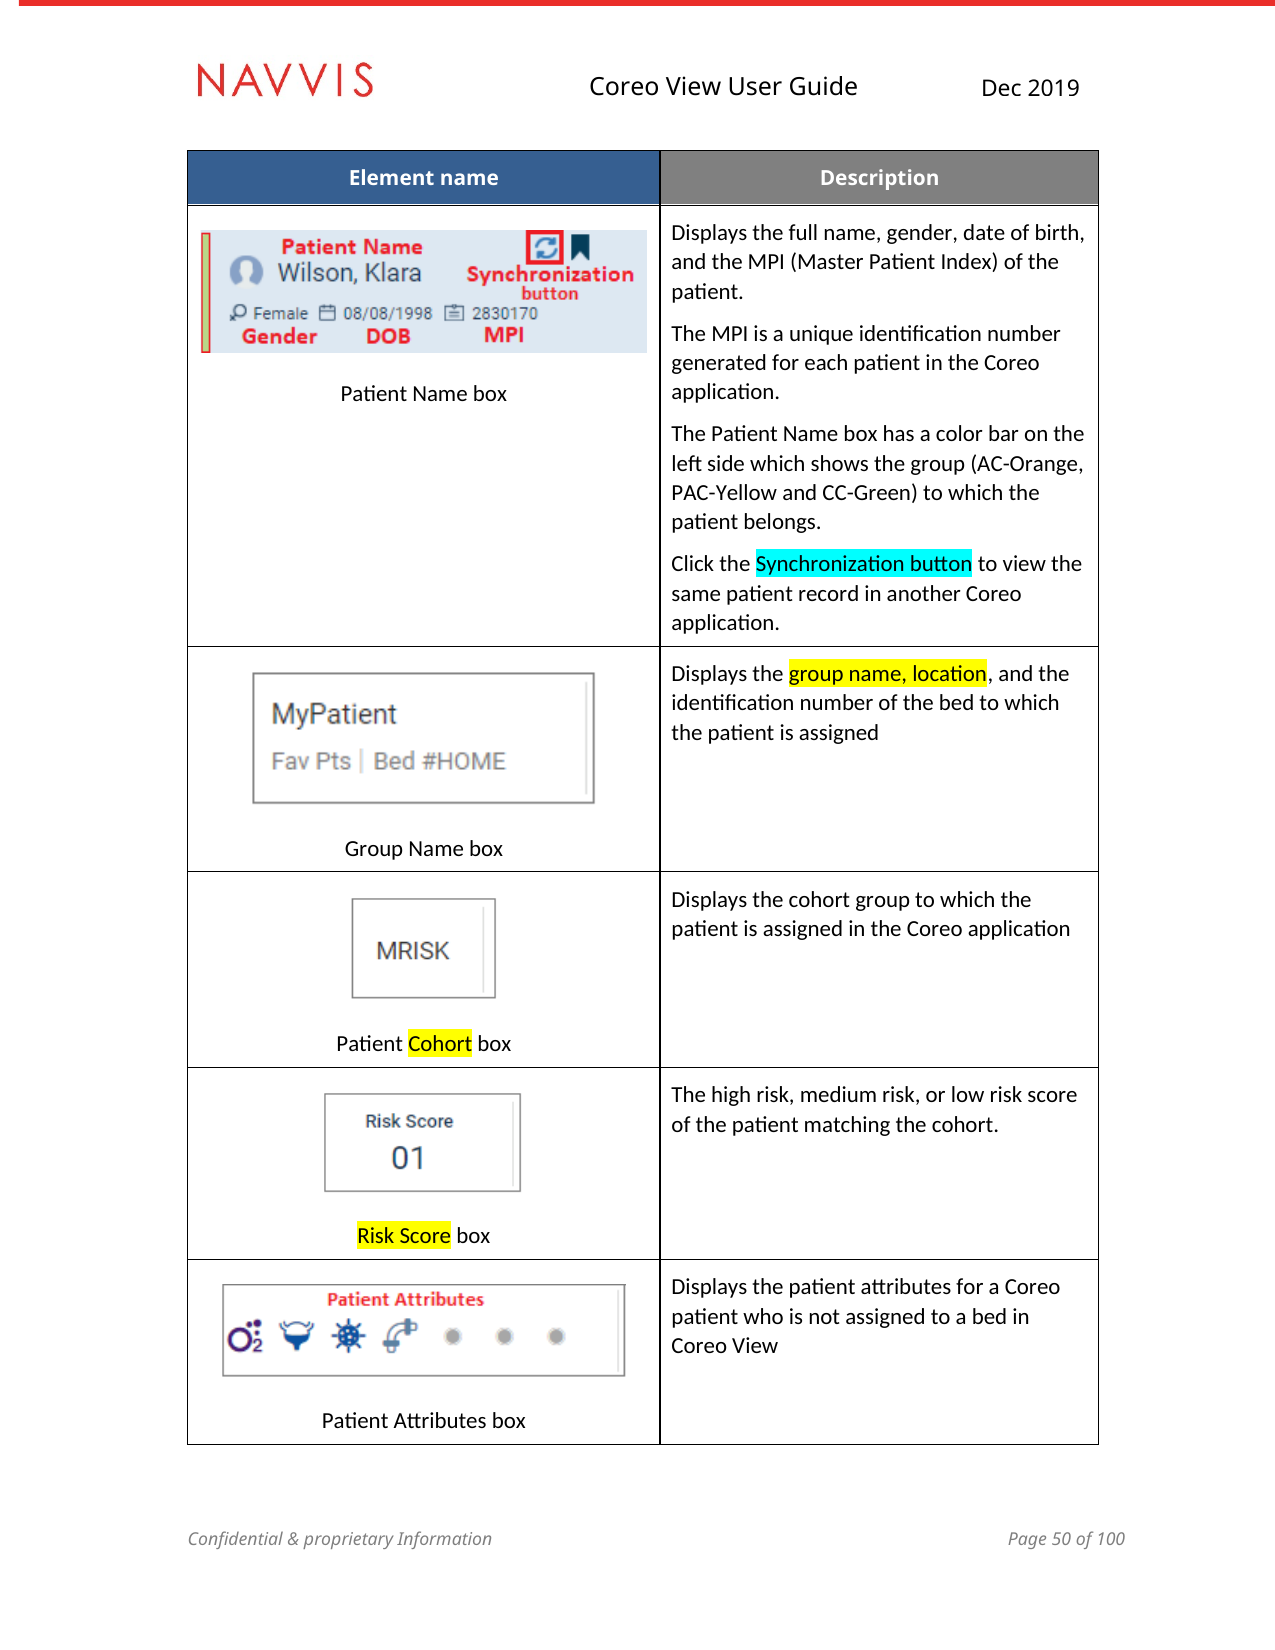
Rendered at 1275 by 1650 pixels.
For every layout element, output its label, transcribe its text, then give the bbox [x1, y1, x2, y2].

table_cell Patient Attributes box [188, 1260, 659, 1444]
table_cell Group Name box [188, 647, 659, 871]
picture [349, 897, 499, 1003]
picture [251, 671, 597, 808]
table_cell Displays the group name, location, and the identification number of the bed to which the patient is assigned [661, 647, 1098, 871]
table_cell Displays the patient attributes for a Coreo patient who is not assigned to a bed in Coreo View [661, 1260, 1098, 1444]
table_cell Displays the full name, gender, date of birth, and the MPI (Master Patient Index) of the patient. The MPI is a unique identification number generated for each patient in the Coreo application. The Patient Name box has a color bar on the left side which shows the group (AC-Orange, PAC-Yellow and CC-Green) to which the patient belongs. Click the Synchronization button to view the same patient record in another Coreo application. [661, 206, 1098, 646]
table_header Description [661, 151, 1098, 204]
picture [187, 55, 383, 104]
table_cell Patient Cohort box [188, 872, 659, 1067]
table_header Element name [188, 151, 659, 204]
table_cell The high risk, medium risk, or low risk score of the patient matching the cohort. [661, 1068, 1098, 1259]
picture [200, 230, 647, 353]
picture [323, 1092, 524, 1195]
picture [221, 1284, 626, 1380]
table_cell Displays the cohort group to which the patient is assigned in the Coreo application [661, 872, 1098, 1067]
table_cell Patient Name box [188, 206, 659, 646]
table_cell Risk Score box [188, 1068, 659, 1259]
